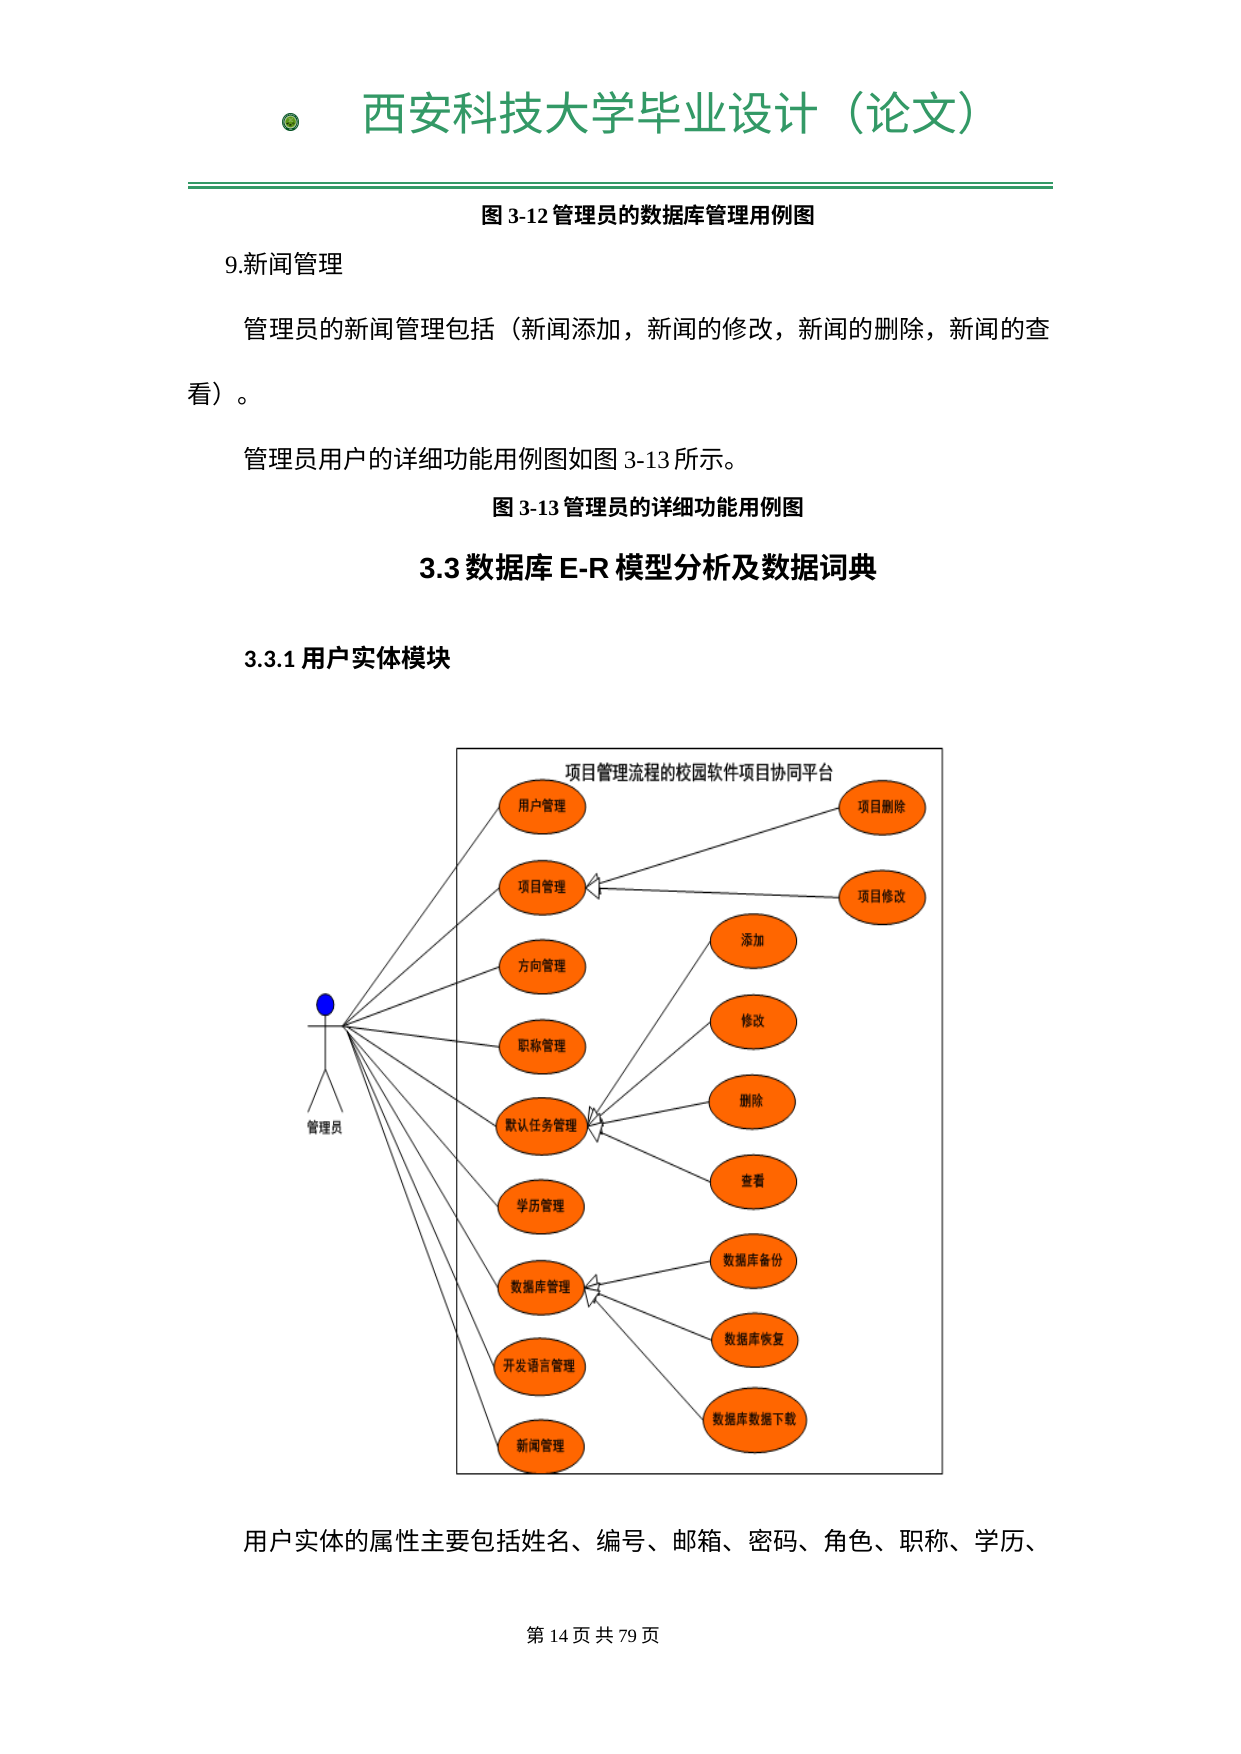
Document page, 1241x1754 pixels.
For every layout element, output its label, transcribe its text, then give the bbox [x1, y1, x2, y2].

subtitle 3.3数据库E-R模型分析及数据词典 [187, 533, 1053, 598]
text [187, 694, 1053, 1572]
picture [298, 744, 949, 1480]
text 管理员的新闻管理包括（新闻添加，新闻的修改，新闻的删除，新闻的查看）。 [187, 295, 1053, 425]
picture [282, 113, 299, 131]
text 图3-12管理员的数据库管理用例图 [187, 197, 1053, 230]
text 图3-13管理员的详细功能用例图 [187, 490, 1053, 522]
list 9.新闻管理 [187, 230, 1053, 295]
subtitle 3.3.1 用户实体模块 [187, 624, 1053, 689]
text 管理员用户的详细功能用例图如图3-13所示。 [187, 425, 1053, 490]
